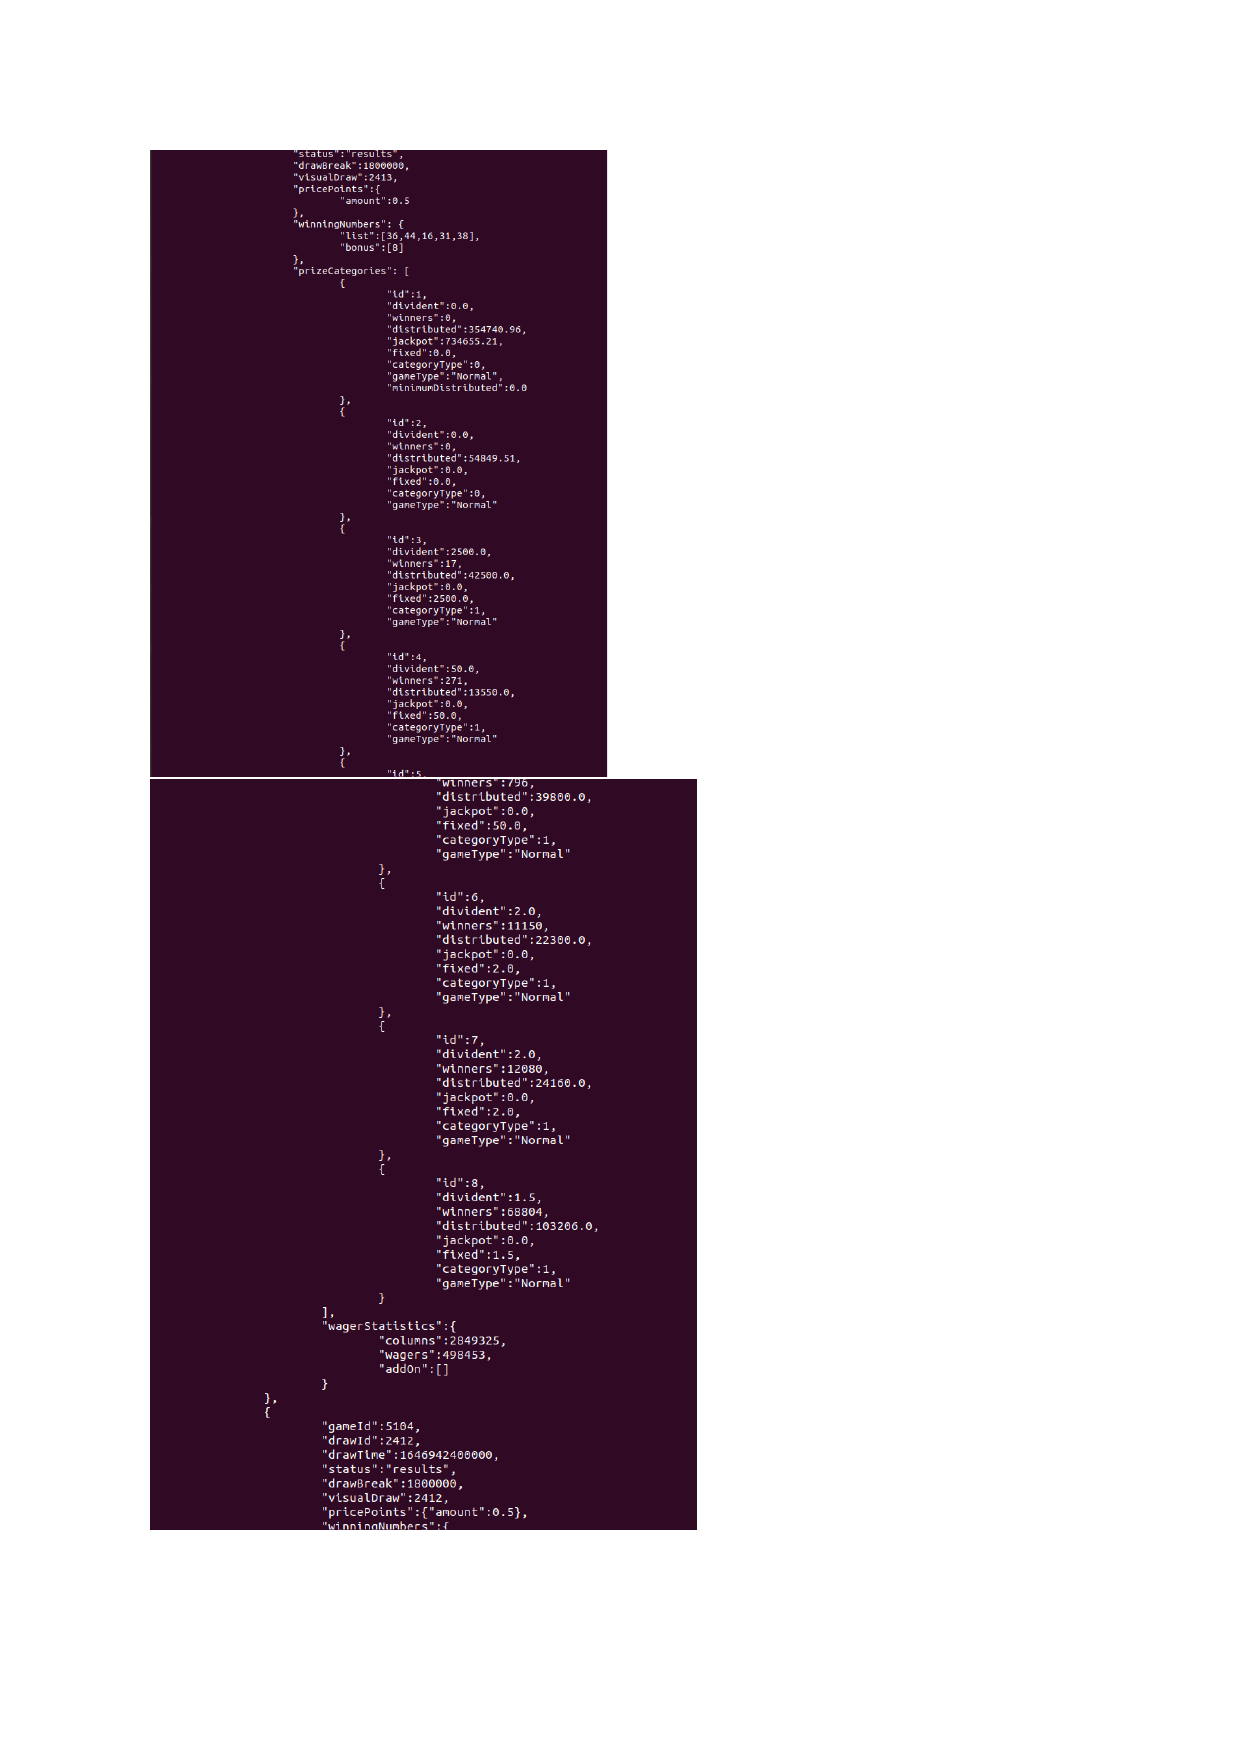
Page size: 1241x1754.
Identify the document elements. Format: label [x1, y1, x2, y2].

picture [150, 150, 608, 777]
picture [150, 779, 697, 1530]
